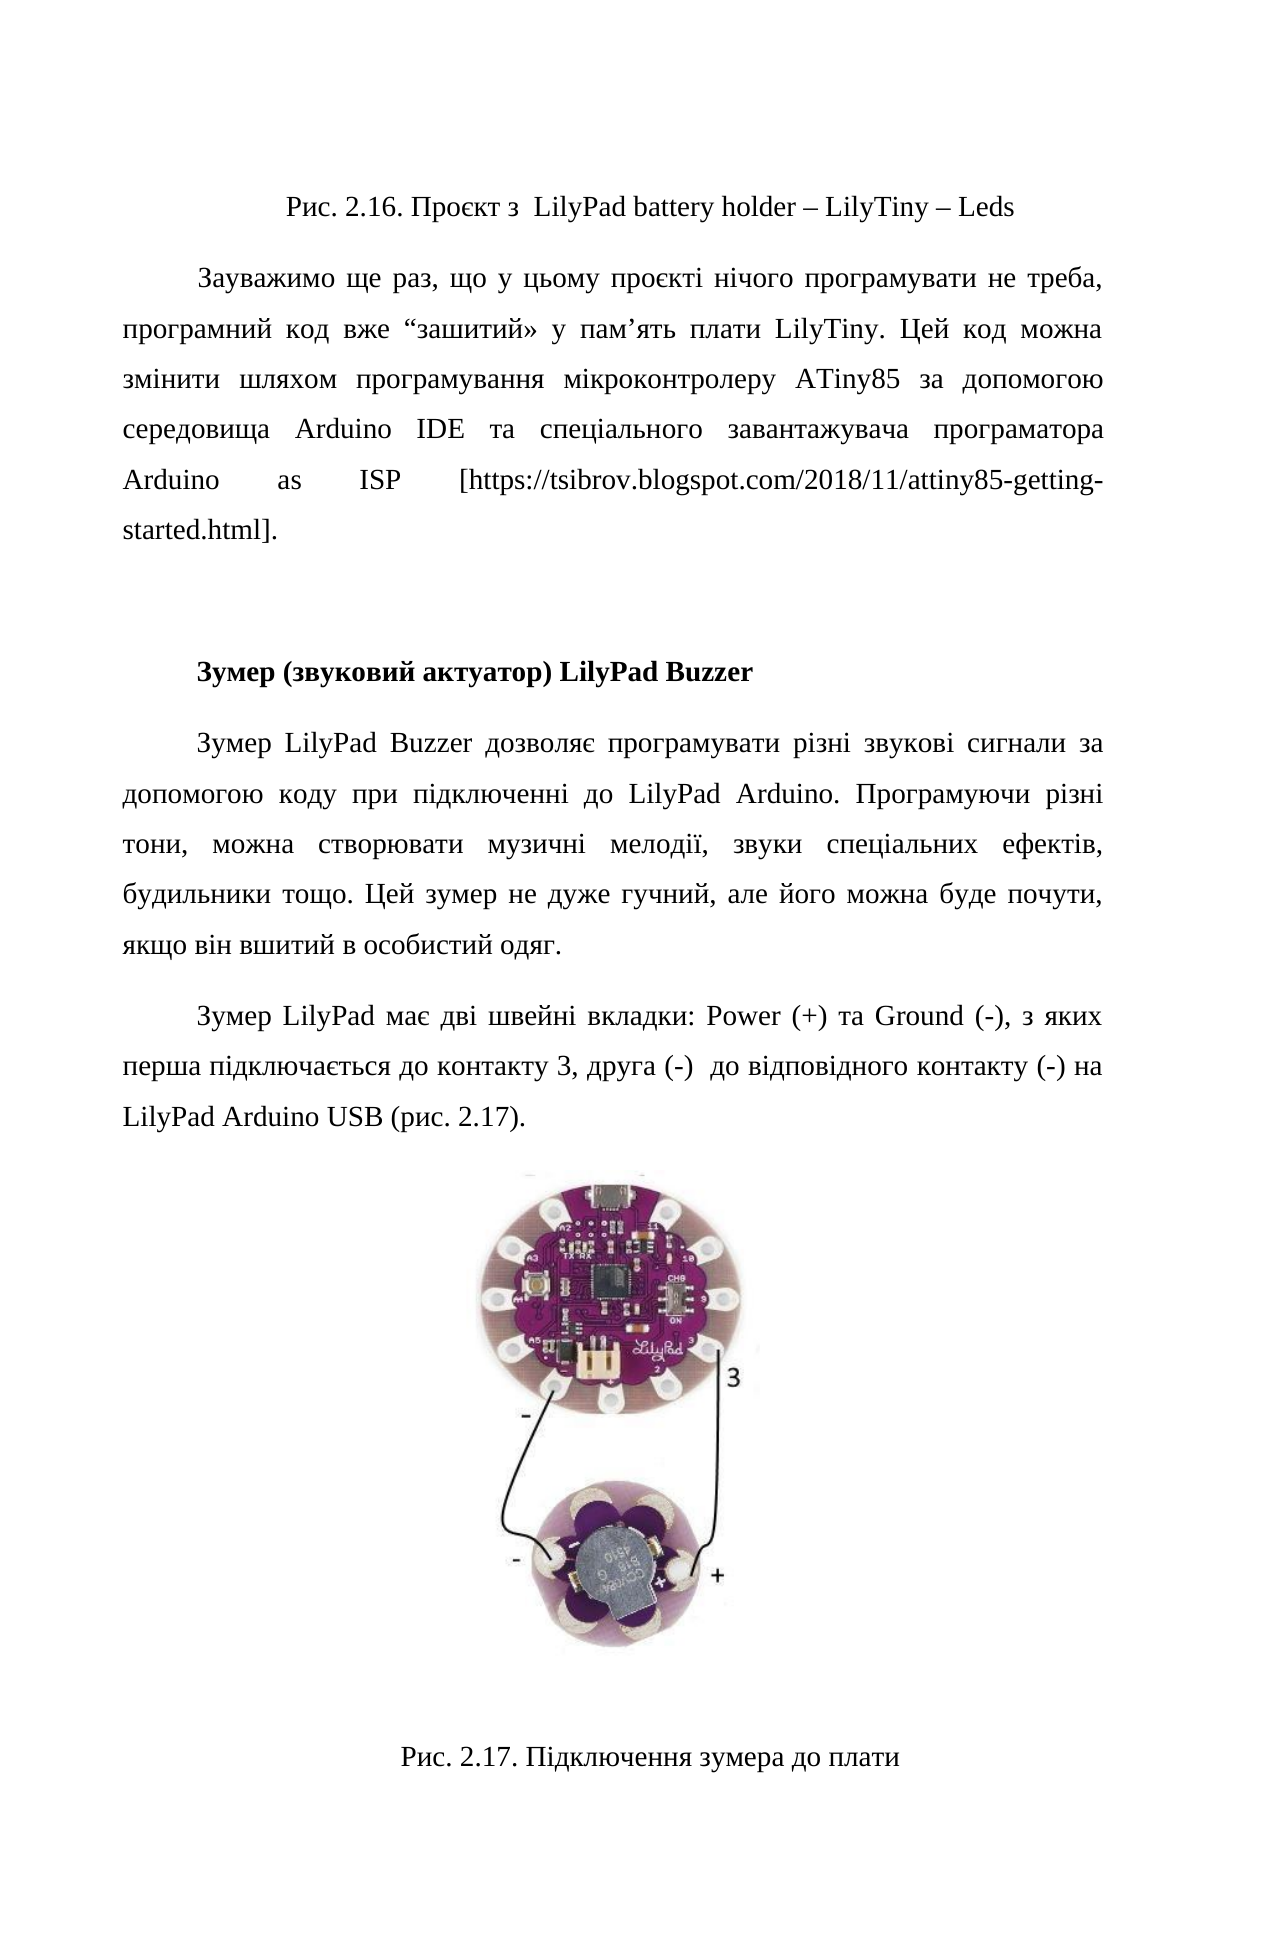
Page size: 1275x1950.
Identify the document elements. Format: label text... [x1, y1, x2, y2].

text Зумер (звуковий актуатор) LilyPad Buzzer [122, 654, 1104, 688]
text Зумер LilyPad Buzzer дозволяє програмувати різні звукові сигнали за допомогою коду при підключенні до LilyPad Arduino. Програмуючи різні тони, можна створювати музичні мелодії, звуки спеціальних ефектів, будильники тощо. Цей зумер не дуже гучний, але його можна буде почути, якщо він вшитий в особистий одяг. [122, 726, 1104, 960]
text Рис. 2.17. Підключення зумера до плати [122, 1739, 1104, 1772]
text Зауважимо ще раз, що у цьому проєкті нічого програмувати не треба, програмний код вже “зашитий» у пам’ять плати LilyTiny. Цей код можна змінити шляхом програмування мікроконтролеру ATiny85 за допомогою середовища Arduino IDE та спеціального завантажувача програматора Arduino as ISP [https://tsibrov.blogspot.com/2018/11/attiny85-getting-started.html]. [122, 261, 1104, 546]
text Зумер LilyPad має дві швейні вкладки: Power (+) та Ground (-), з яких перша підключається до контакту 3, друга (-) до відповідного контакту (-) на LilyPad Arduino USB (рис. 2.17). [122, 998, 1104, 1132]
picture [466, 1170, 760, 1657]
text Рис. 2.16. Проєкт з LilyPad battery holder – LilyTiny – Leds [122, 189, 1104, 223]
